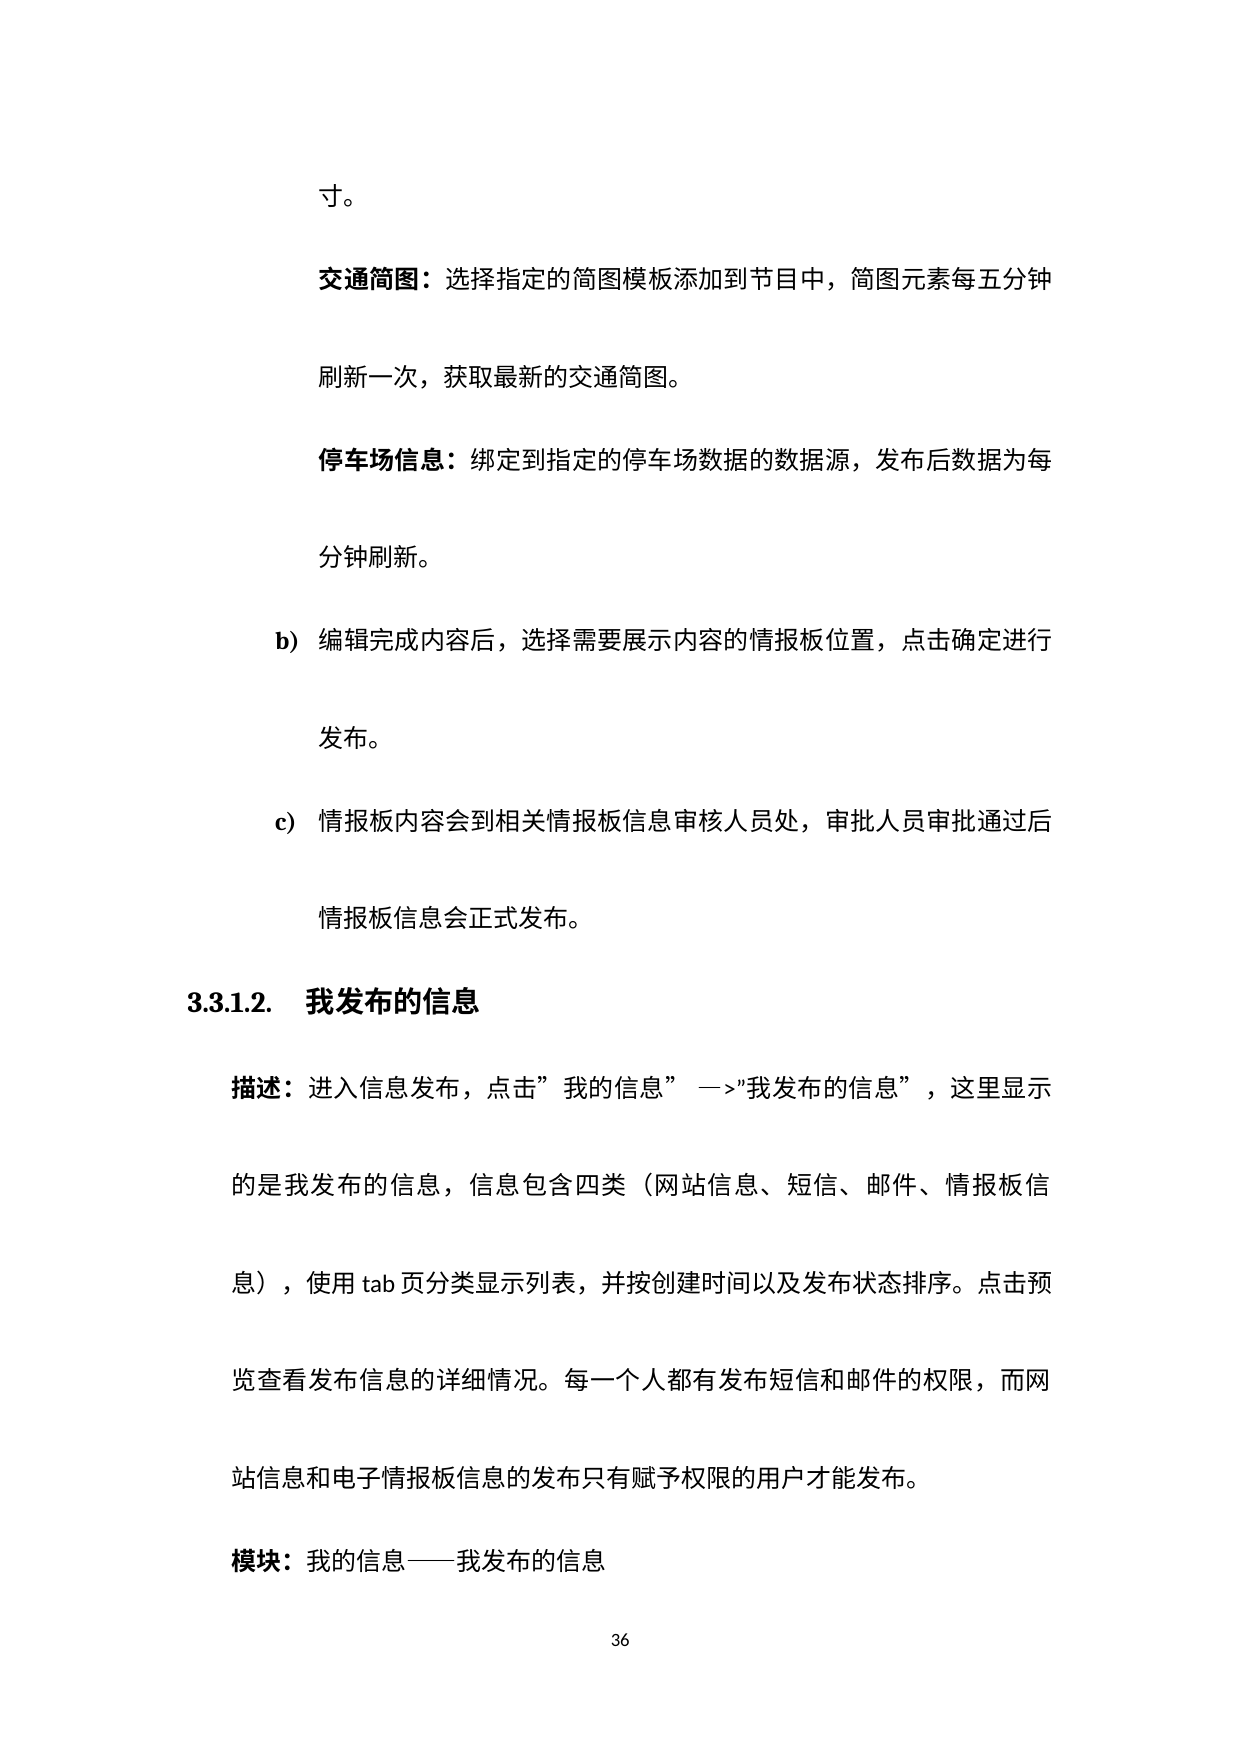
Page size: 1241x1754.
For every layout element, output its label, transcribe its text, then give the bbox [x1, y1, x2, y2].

list 编辑完成内容后，选择需要展示内容的情报板位置，点击确定进行发布。 [275, 606, 1053, 769]
list 情报板内容会到相关情报板信息审核人员处，审批人员审批通过后，情报板信息会正式发布。 [275, 787, 1053, 949]
subtitle 我发布的信息 [187, 968, 1053, 1033]
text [319, 162, 1053, 227]
text 交通简图：选择指定的简图模板添加到节目中，简图元素每五分钟刷新一次，获取最新的交通简图。 [319, 245, 1053, 408]
text 停车场信息：绑定到指定的停车场数据的数据源，发布后数据为每分钟刷新。 [319, 426, 1053, 588]
list 模块：我的信息——我发布的信息 [231, 1527, 1053, 1592]
list 描述：进入信息发布，点击”我的信息” —>”我发布的信息”，这里显示的是我发布的信息，信息包含四类（网站信息、短信、邮件、情报板信息），使用tab页分类显示列表，并按创建时间以及发布状态排序。点击预览查看发布信息的详细情况。每一个人都有发布短信和邮件的权限，而网站信息和电子情报板信息的发布只有赋予权限的用户才能发布。 [231, 1054, 1053, 1509]
